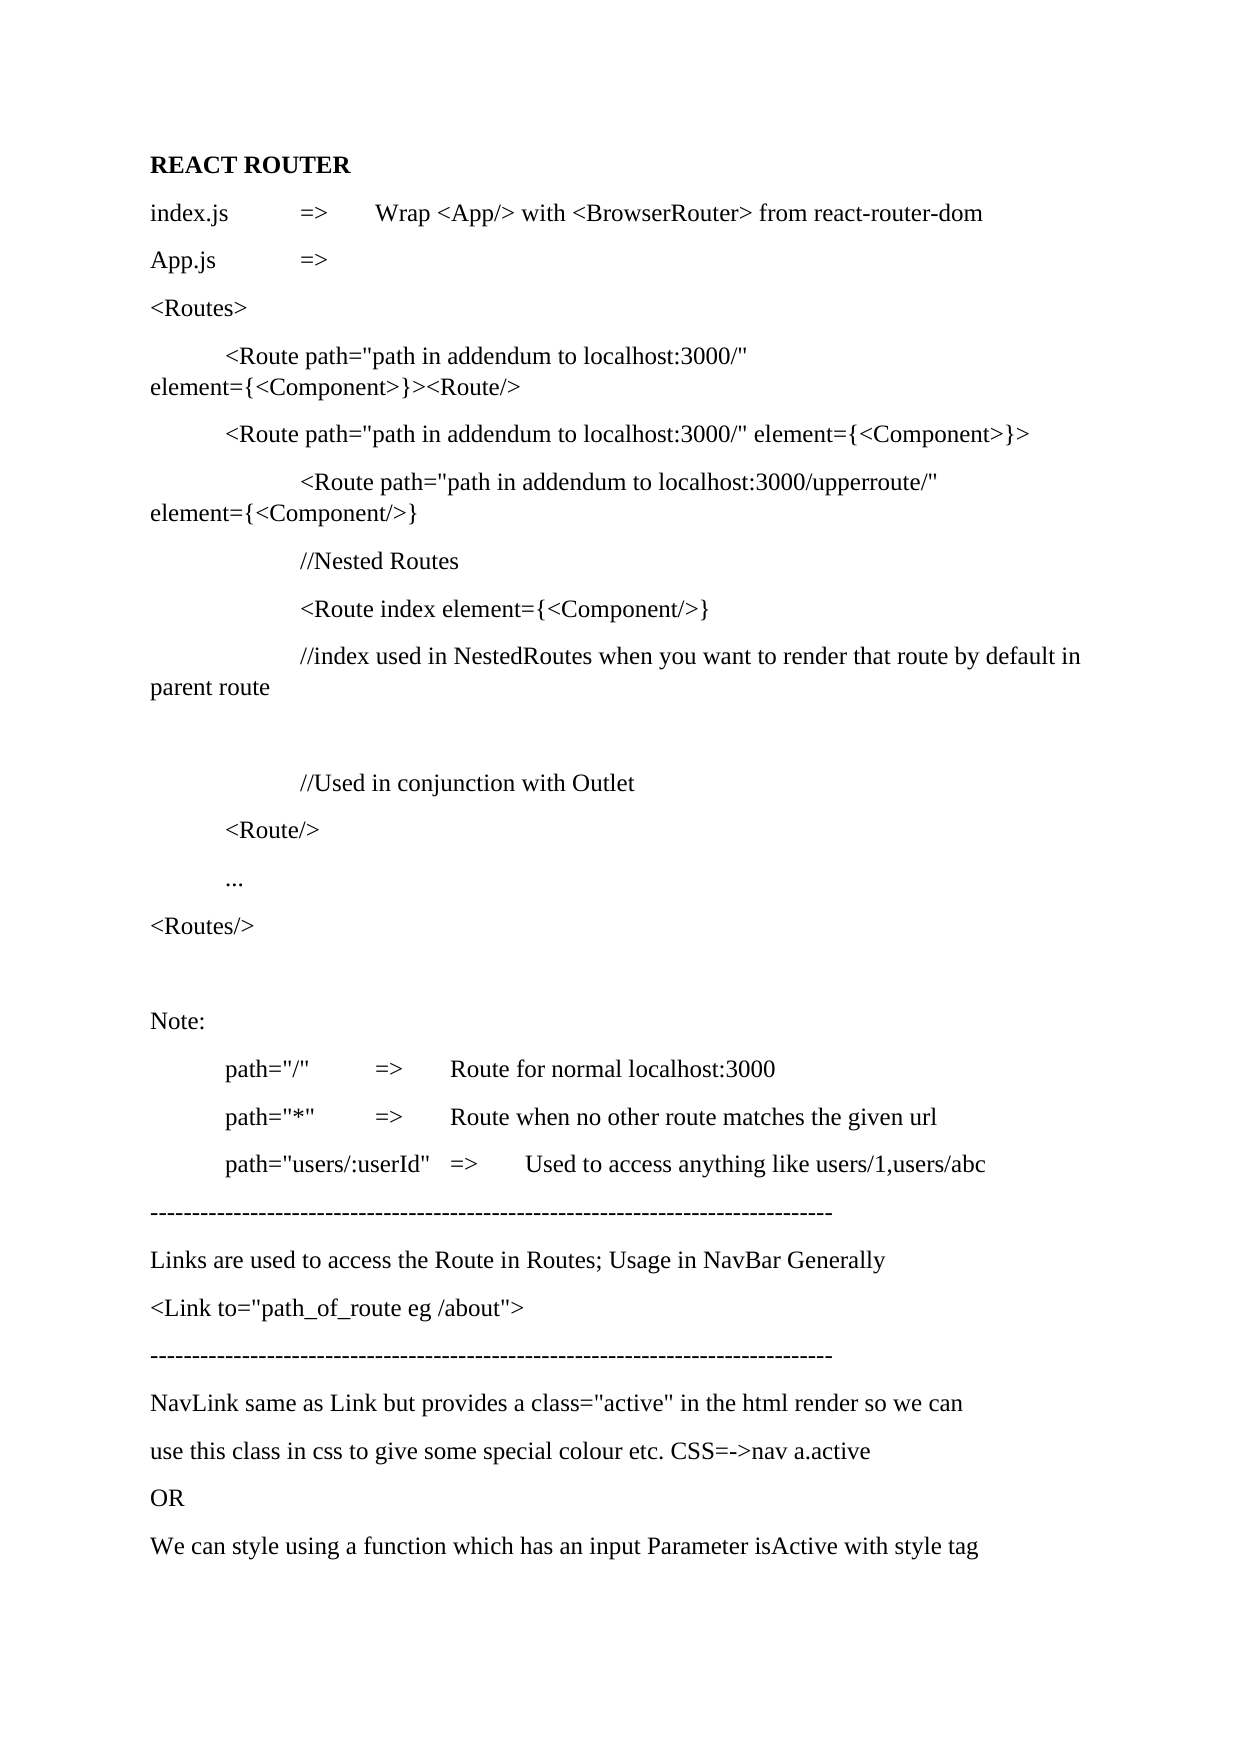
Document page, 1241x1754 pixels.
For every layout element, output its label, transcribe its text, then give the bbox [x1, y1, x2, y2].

text <Route path="path in addendum to localhost:3000/" element={<Component>}><Route/> [150, 341, 1090, 401]
text <Routes> [150, 293, 1090, 322]
text ---------------------------------------------------------------------------------- [150, 1197, 1090, 1226]
text <Route/> [150, 816, 1090, 844]
text <Routes/> [150, 911, 1090, 940]
text path="/" => Route for normal localhost:3000 [150, 1054, 1090, 1083]
text path="users/:userId" => Used to access anything like users/1,users/abc [150, 1149, 1090, 1178]
text //Used in conjunction with Outlet [150, 768, 1090, 797]
text <Route path="path in addendum to localhost:3000/upperroute/" element={<Component/>} [150, 467, 1090, 527]
text <Route index element={<Component/>} [150, 594, 1090, 622]
text We can style using a function which has an input Parameter isActive with style tag [150, 1531, 1090, 1560]
text App.js => [150, 245, 1090, 274]
text Note: [150, 1006, 1090, 1035]
text ---------------------------------------------------------------------------------- [150, 1340, 1090, 1369]
text use this class in css to give some special colour etc. CSS=->nav a.active [150, 1436, 1090, 1464]
text index.js => Wrap <App/> with <BrowserRouter> from react-router-dom [150, 198, 1090, 226]
text path="*" => Route when no other route matches the given url [150, 1102, 1090, 1131]
text <Link to="path_of_route eg /about"> [150, 1293, 1090, 1321]
text <Route path="path in addendum to localhost:3000/" element={<Component>}> [150, 419, 1090, 448]
text //Nested Routes [150, 546, 1090, 575]
text REACT ROUTER [150, 150, 1090, 179]
text OR [150, 1483, 1090, 1512]
text //index used in NestedRoutes when you want to render that route by default in parent route [150, 641, 1090, 701]
text Links are used to access the Route in Routes; Usage in NavBar Generally [150, 1245, 1090, 1274]
text ... [150, 863, 1090, 892]
text NavLink same as Link but provides a class="active" in the html render so we can [150, 1388, 1090, 1417]
